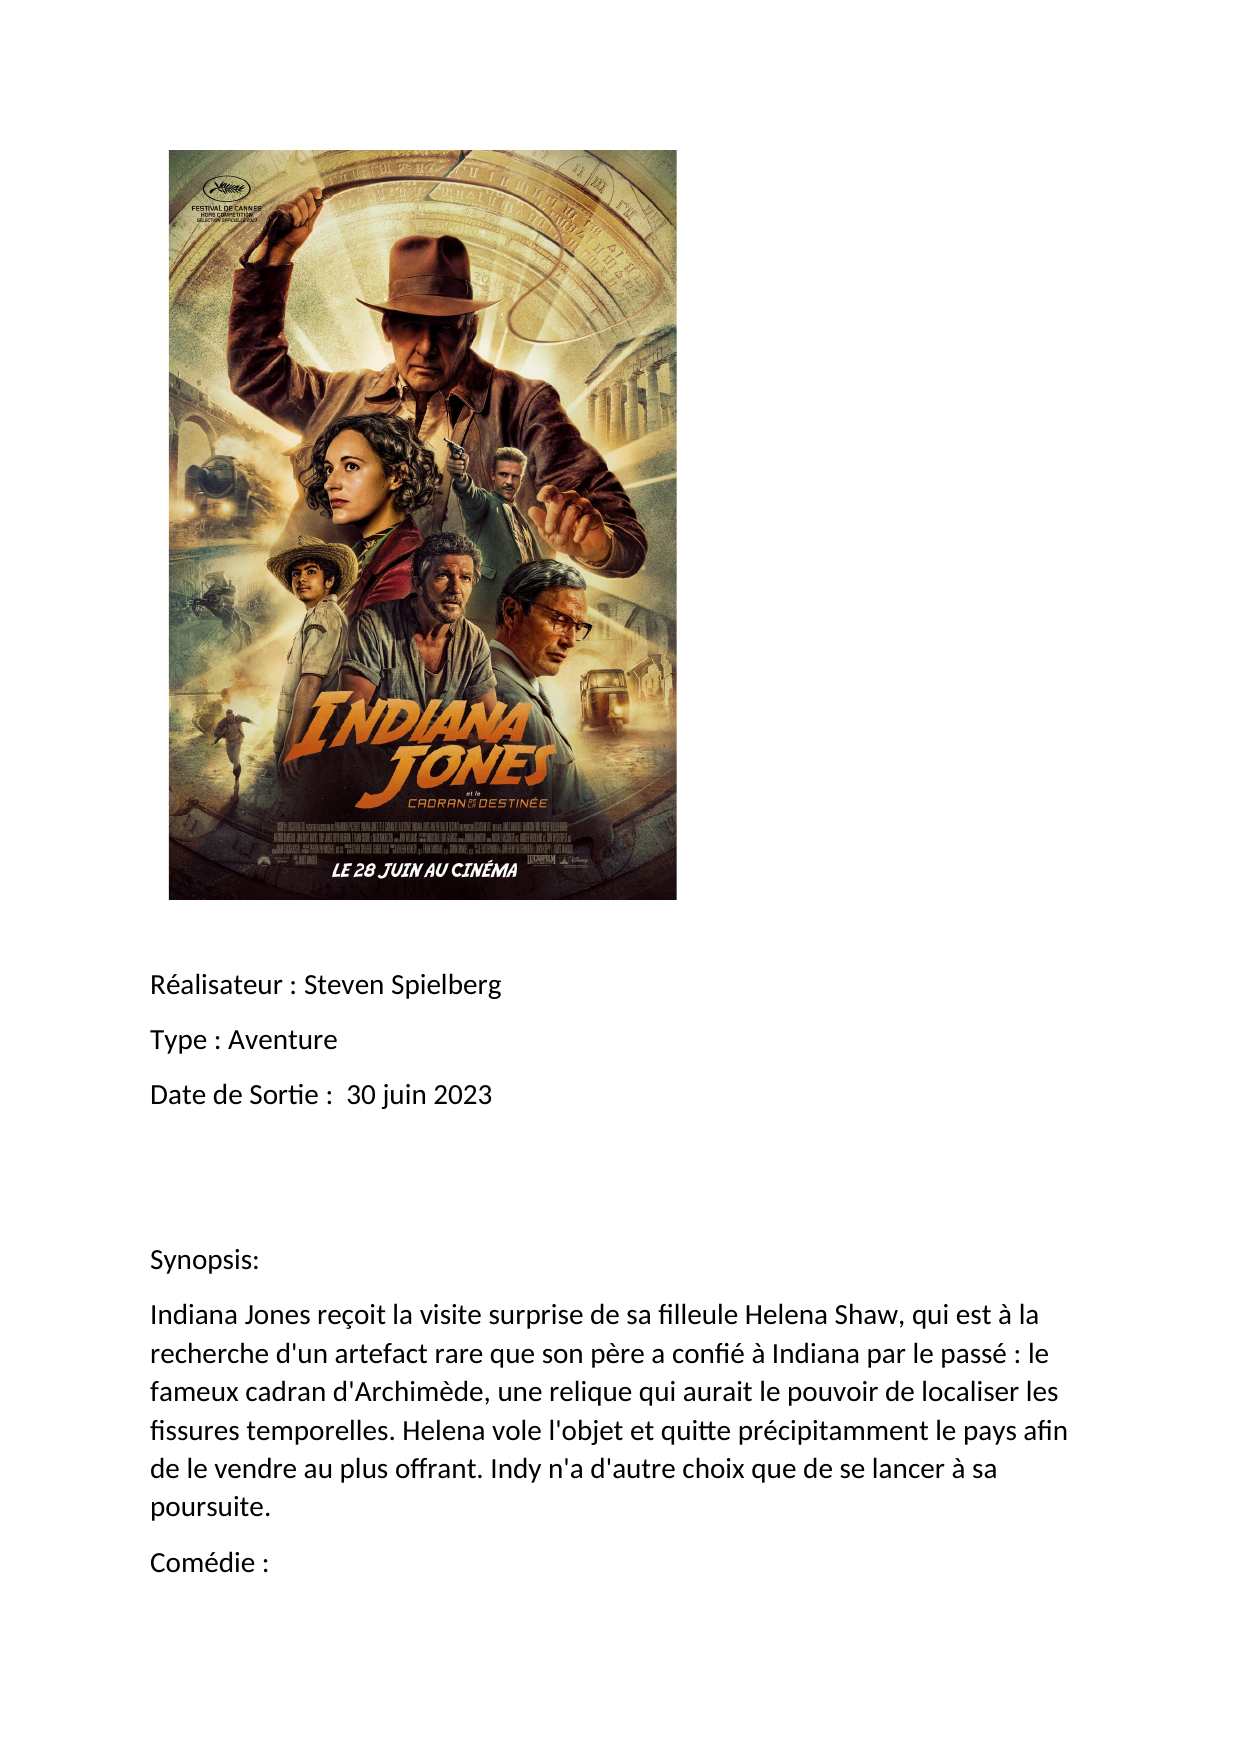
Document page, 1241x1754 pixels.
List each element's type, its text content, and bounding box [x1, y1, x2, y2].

text Synopsis: [150, 1241, 1090, 1277]
text Réalisateur : Steven Spielberg [150, 966, 1090, 1001]
text Type : Aventure [150, 1021, 1090, 1056]
text Comédie : [150, 1544, 1090, 1579]
text Indiana Jones reçoit la visite surprise de sa filleule Helena Shaw, qui est à la recherche d'un artefact rare que son père a confié à Indiana par le passé : le fameux cadran d'Archimède, une relique qui aurait le pouvoir de localiser les fissures temporelles. Helena vole l'objet et quitte précipitamment le pays afin de le vendre au plus offrant. Indy n'a d'autre choix que de se lancer à sa poursuite. [150, 1296, 1090, 1524]
text Date de Sortie : 30 juin 2023 [150, 1076, 1090, 1112]
